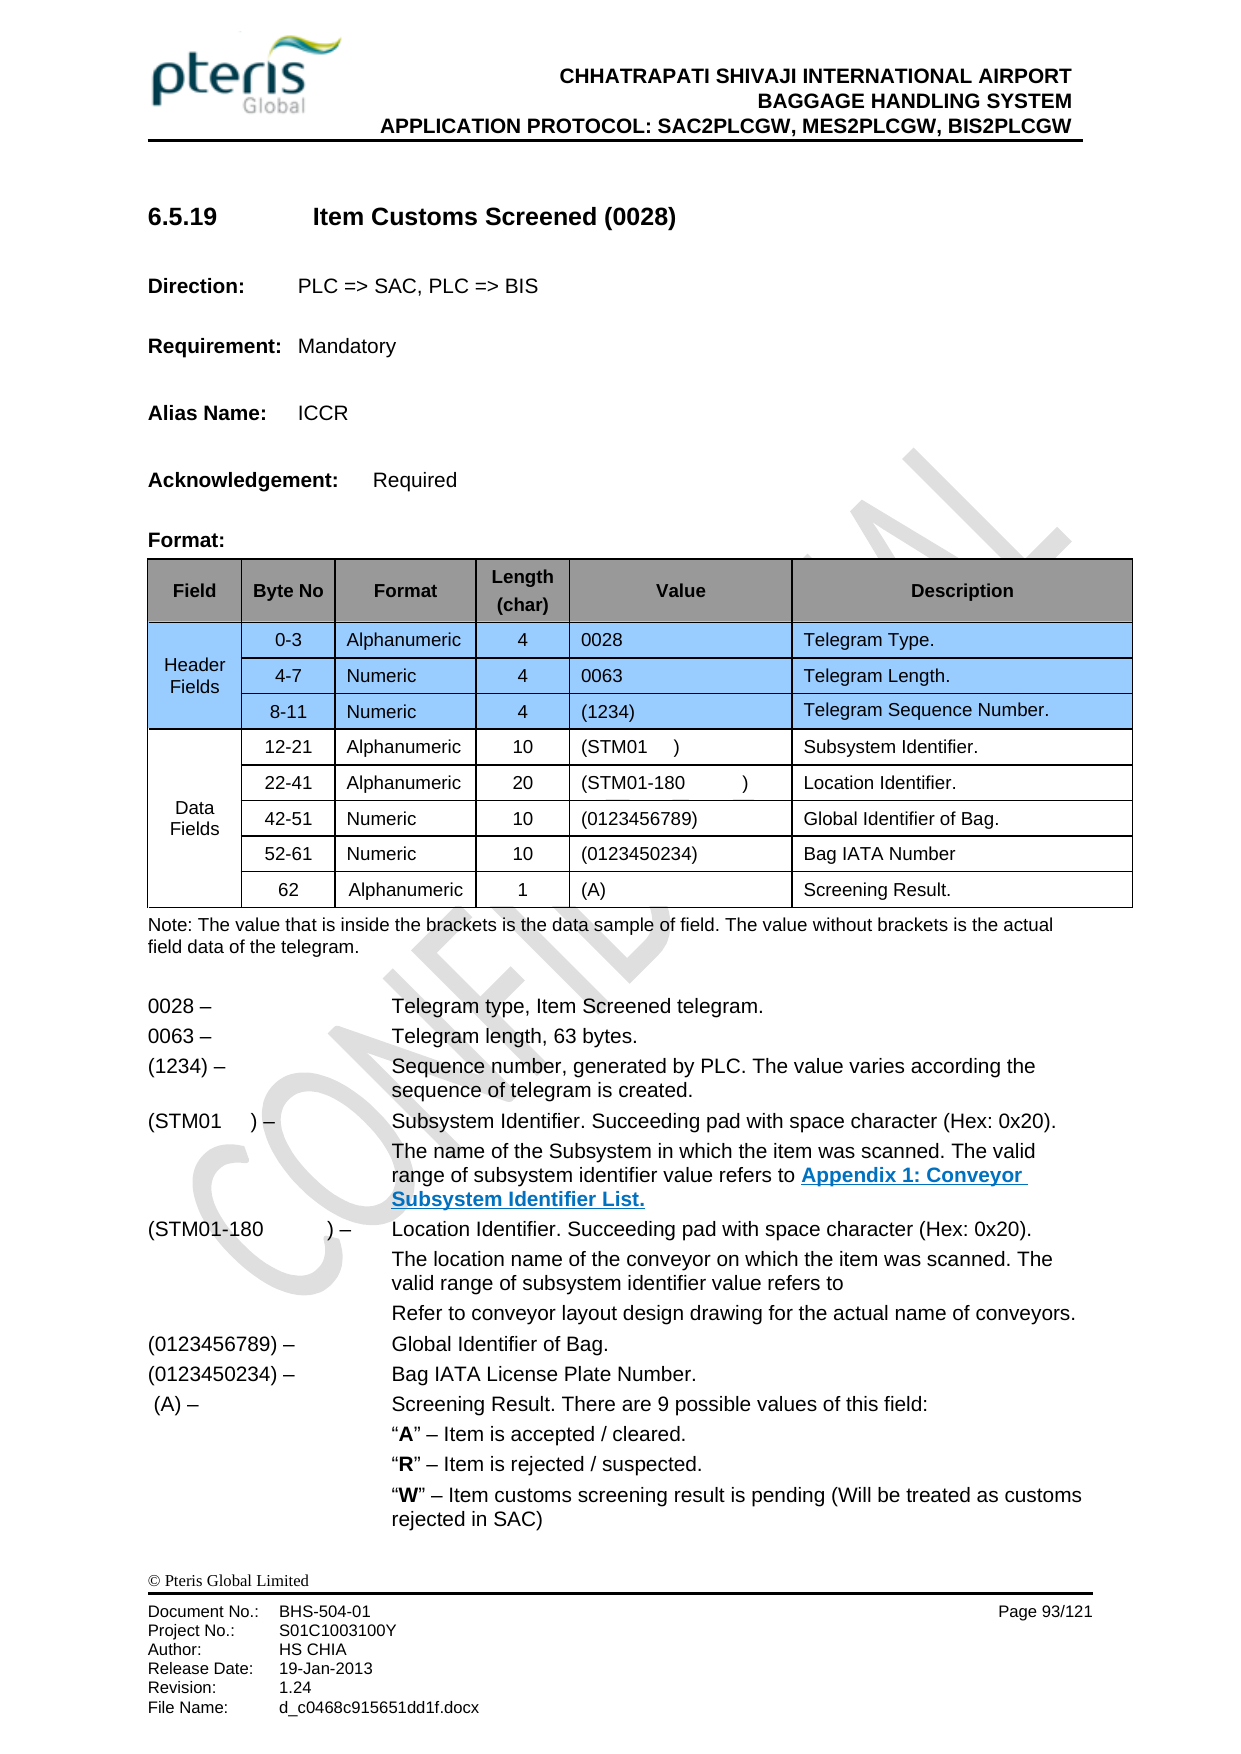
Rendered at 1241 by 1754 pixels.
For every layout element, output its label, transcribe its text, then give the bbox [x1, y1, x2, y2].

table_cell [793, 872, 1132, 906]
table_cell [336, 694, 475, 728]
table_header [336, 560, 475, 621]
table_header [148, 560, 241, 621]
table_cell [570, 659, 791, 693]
text Acknowledgement: Required [148, 467, 1093, 491]
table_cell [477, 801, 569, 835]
text Requirement: Mandatory [148, 334, 1093, 358]
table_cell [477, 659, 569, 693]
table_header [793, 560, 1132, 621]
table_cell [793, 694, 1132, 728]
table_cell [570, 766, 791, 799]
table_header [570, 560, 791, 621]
text (STM01 ) – Subsystem Identifier. Succeeding pad with space character (Hex: 0x20). [148, 1108, 1093, 1132]
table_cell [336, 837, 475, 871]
text Direction: PLC => SAC, PLC => BIS [148, 274, 1093, 298]
text “W” – Item customs screening result is pending (Will be treated as customs rejected in SAC) [148, 1482, 1093, 1530]
text Alias Name: ICCR [148, 401, 1093, 425]
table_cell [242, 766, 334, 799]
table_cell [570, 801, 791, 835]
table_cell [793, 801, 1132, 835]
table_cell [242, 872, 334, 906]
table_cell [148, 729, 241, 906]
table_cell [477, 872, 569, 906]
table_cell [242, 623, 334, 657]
text 0063 – Telegram length, 63 bytes. [148, 1024, 1093, 1048]
text Format: [148, 528, 1093, 552]
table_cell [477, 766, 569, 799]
text “A” – Item is accepted / cleared. [148, 1422, 1093, 1446]
text (0123456789) – Global Identifier of Bag. [148, 1331, 1093, 1355]
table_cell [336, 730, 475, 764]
text (A) – Screening Result. There are 9 possible values of this field: [148, 1392, 1093, 1416]
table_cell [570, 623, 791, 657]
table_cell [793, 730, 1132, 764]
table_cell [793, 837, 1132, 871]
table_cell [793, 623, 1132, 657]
picture [149, 31, 342, 118]
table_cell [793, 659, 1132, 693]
subtitle Item Customs Screened (0028) [148, 202, 1093, 231]
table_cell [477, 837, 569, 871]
text “R” – Item is rejected / suspected. [148, 1452, 1093, 1476]
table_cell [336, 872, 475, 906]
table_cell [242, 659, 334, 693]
text (STM01-180 ) – Location Identifier. Succeeding pad with space character (Hex: 0x20). [148, 1217, 1093, 1241]
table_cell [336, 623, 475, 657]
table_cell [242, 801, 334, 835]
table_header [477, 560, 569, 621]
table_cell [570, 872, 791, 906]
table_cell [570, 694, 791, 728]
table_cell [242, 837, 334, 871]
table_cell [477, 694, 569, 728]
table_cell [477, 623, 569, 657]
text (0123450234) – Bag IATA License Plate Number. [148, 1362, 1093, 1386]
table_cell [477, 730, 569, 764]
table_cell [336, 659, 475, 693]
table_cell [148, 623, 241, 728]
text Note: The value that is inside the brackets is the data sample of field. The value without brackets is the actual field data of the telegram. [148, 914, 1093, 957]
text Appendix 2: Conveyor Location Identifier List [391, 1301, 1093, 1325]
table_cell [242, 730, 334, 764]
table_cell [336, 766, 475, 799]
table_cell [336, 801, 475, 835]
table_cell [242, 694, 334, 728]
text 0028 – Telegram type, Item Screened telegram. [148, 994, 1093, 1018]
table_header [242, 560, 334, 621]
text The location name of the conveyor on which the item was scanned. The valid range of subsystem identifier value refers to Refer to conveyor layout design drawing for the actual name of conveyors. [148, 1247, 1093, 1295]
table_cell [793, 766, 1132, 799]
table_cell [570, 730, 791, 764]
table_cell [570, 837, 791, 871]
text (1234) – Sequence number, generated by PLC. The value varies according the sequence of telegram is created. [148, 1054, 1093, 1102]
